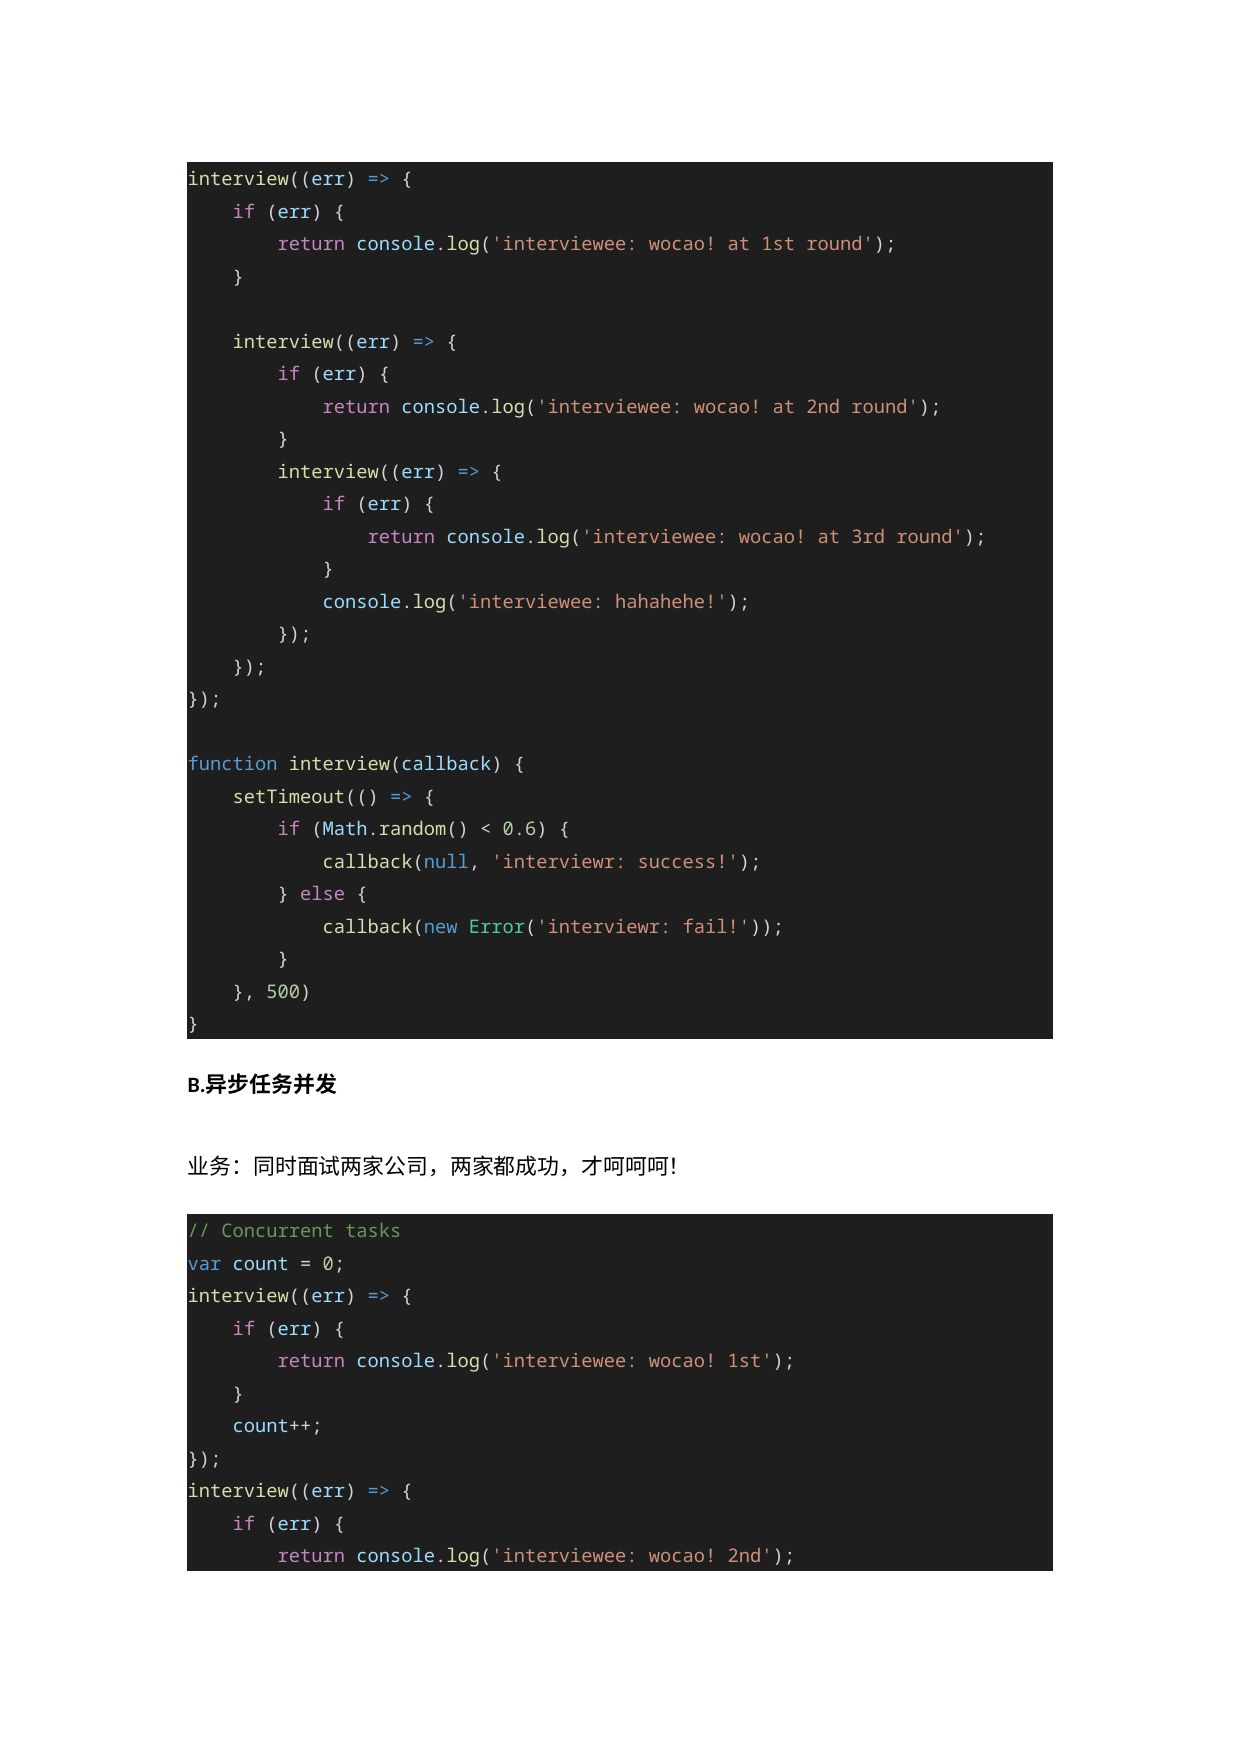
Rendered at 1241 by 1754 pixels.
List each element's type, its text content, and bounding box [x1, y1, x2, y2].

text return console.log('interviewee: wocao! at 3rd round'); [187, 519, 1053, 552]
text return console.log('interviewee: wocao! 2nd'); [187, 1539, 1053, 1571]
text setTimeout(() => { [187, 779, 1053, 812]
text } [187, 552, 1053, 584]
text if (err) { [187, 357, 1053, 389]
text }, 500) [187, 974, 1053, 1007]
text 业务：同时面试两家公司，两家都成功，才呵呵呵！ [187, 1149, 1053, 1181]
text } [187, 1007, 1053, 1039]
text if (err) { [187, 487, 1053, 519]
text return console.log('interviewee: wocao! at 1st round'); [187, 227, 1053, 259]
text }); [187, 649, 1053, 682]
text count++; [187, 1409, 1053, 1441]
text interview((err) => { [187, 162, 1053, 194]
text if (err) { [187, 1311, 1053, 1344]
text return console.log('interviewee: wocao! at 2nd round'); [187, 389, 1053, 422]
text if (err) { [187, 194, 1053, 227]
text interview((err) => { [187, 1279, 1053, 1311]
text } [187, 259, 1053, 292]
text } [187, 422, 1053, 454]
text if (Math.random() < 0.6) { [187, 812, 1053, 844]
text interview((err) => { [187, 1474, 1053, 1506]
text }); [187, 682, 1053, 714]
text function interview(callback) { [187, 747, 1053, 779]
text // Concurrent tasks [187, 1214, 1053, 1246]
text var count = 0; [187, 1246, 1053, 1279]
text if (err) { [187, 1506, 1053, 1539]
text interview((err) => { [187, 324, 1053, 357]
text interview((err) => { [187, 454, 1053, 487]
text } [187, 1376, 1053, 1409]
text }); [187, 1441, 1053, 1474]
text callback(new Error('interviewr: fail!')); [187, 909, 1053, 942]
text } [187, 942, 1053, 974]
text callback(null, 'interviewr: success!'); [187, 844, 1053, 877]
text }); [187, 617, 1053, 649]
text console.log('interviewee: hahahehe!'); [187, 584, 1053, 617]
text return console.log('interviewee: wocao! 1st'); [187, 1344, 1053, 1376]
subtitle B.异步任务并发 [187, 1067, 1053, 1099]
text } else { [187, 877, 1053, 909]
